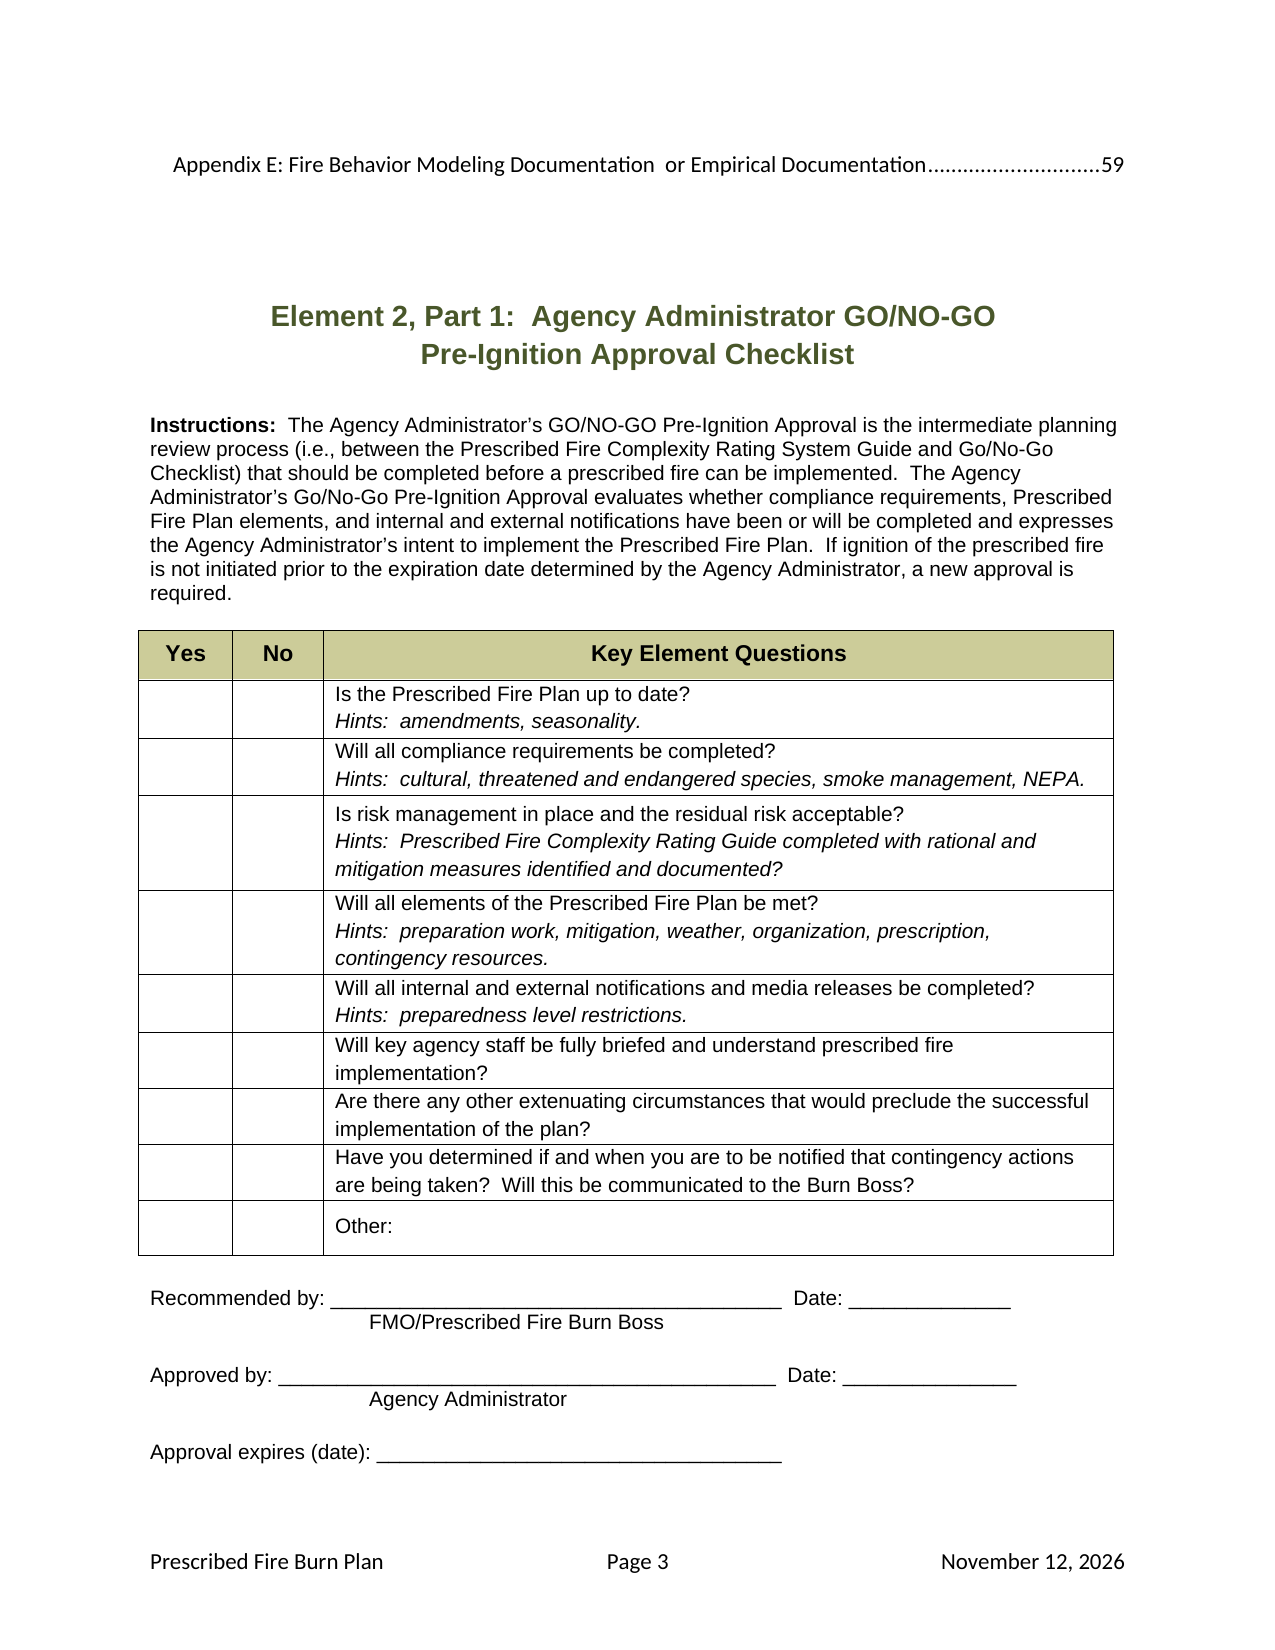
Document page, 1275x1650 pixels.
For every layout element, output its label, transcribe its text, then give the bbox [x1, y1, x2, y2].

text Recommended by: _______________________________________ Date: ______________ FMO/Prescribed Fire Burn Boss [150, 1286, 1125, 1333]
table_cell [233, 975, 323, 1032]
table_cell Will all internal and external notifications and media releases be completed? Hints: preparedness level restrictions. [324, 975, 1113, 1032]
table_cell [233, 1145, 323, 1200]
table_cell [233, 1089, 323, 1144]
table_cell [233, 681, 323, 738]
table_cell [139, 681, 232, 738]
table_cell Will all elements of the Prescribed Fire Plan be met? Hints: preparation work, mitigation, weather, organization, prescription, contingency resources. [324, 891, 1113, 974]
table_header No [233, 631, 323, 679]
table_cell Is the Prescribed Fire Plan up to date? Hints: amendments, seasonality. [324, 681, 1113, 738]
table_cell [139, 891, 232, 974]
table_cell [139, 1145, 232, 1200]
text Approved by: ___________________________________________ Date: _______________ Agency Administrator [150, 1363, 1125, 1411]
table_cell [233, 1033, 323, 1088]
table_cell Will all compliance requirements be completed? Hints: cultural, threatened and endangered species, smoke management, NEPA. [324, 739, 1113, 795]
table_cell [139, 1201, 232, 1255]
table_cell [233, 796, 323, 890]
table_cell Will key agency staff be fully briefed and understand prescribed fire implementation? [324, 1033, 1113, 1088]
text Approval expires (date): ___________________________________ [150, 1440, 1125, 1464]
table_header Key Element Questions [324, 631, 1113, 679]
subtitle Element 2, Part 1: Agency Administrator GO/NO-GO Pre-Ignition Approval Checklist [150, 299, 1125, 371]
table_cell [233, 739, 323, 795]
text Instructions: The Agency Administrator’s GO/NO-GO Pre-Ignition Approval is the intermediate planning review process (i.e., between the Prescribed Fire Complexity Rating System Guide and Go/No-Go Checklist) that should be completed before a prescribed fire can be implemented. The Agency Administrator’s Go/No-Go Pre-Ignition Approval evaluates whether compliance requirements, Prescribed Fire Plan elements, and internal and external notifications have been or will be completed and expresses the Agency Administrator’s intent to implement the Prescribed Fire Plan. If ignition of the prescribed fire is not initiated prior to the expiration date determined by the Agency Administrator, a new approval is required. [150, 413, 1125, 605]
table_cell Have you determined if and when you are to be notified that contingency actions are being taken? Will this be communicated to the Burn Boss? [324, 1145, 1113, 1200]
table_cell Other: [324, 1201, 1113, 1255]
table_cell Are there any other extenuating circumstances that would preclude the successful implementation of the plan? [324, 1089, 1113, 1144]
table_cell [139, 1033, 232, 1088]
table_cell [139, 975, 232, 1032]
table_cell [139, 1089, 232, 1144]
table_cell [139, 796, 232, 890]
table_cell [233, 891, 323, 974]
text Appendix E: Fire Behavior Modeling Documentation or Empirical Documentation 59 [173, 150, 1125, 178]
table_cell [233, 1201, 323, 1255]
table_cell [139, 739, 232, 795]
table_cell Is risk management in place and the residual risk acceptable? Hints: Prescribed Fire Complexity Rating Guide completed with rational and mitigation measures identified and documented? [324, 796, 1113, 890]
table_header Yes [139, 631, 232, 679]
